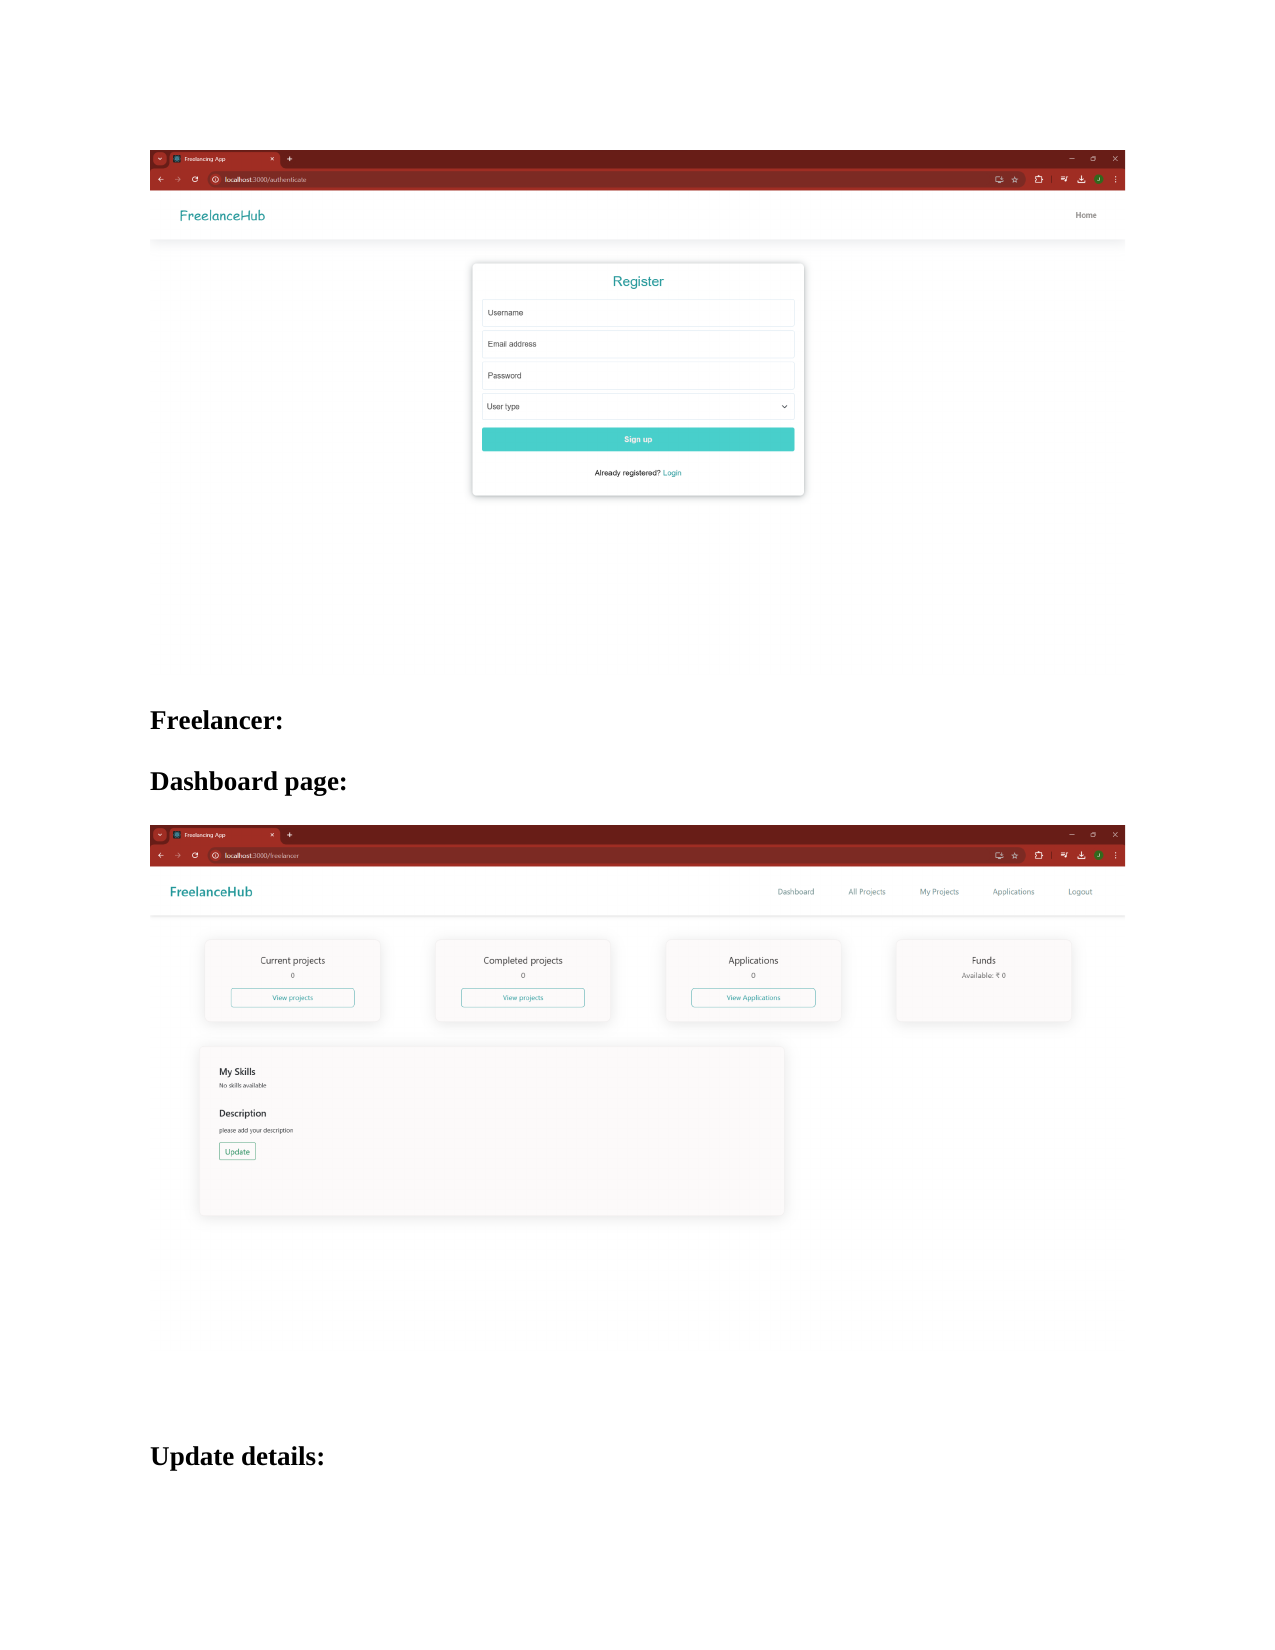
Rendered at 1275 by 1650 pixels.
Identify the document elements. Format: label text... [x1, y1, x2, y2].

text Update details: [150, 1440, 1125, 1471]
text Freelancer: [150, 704, 1125, 735]
text Dashboard page: [150, 764, 1125, 796]
picture [150, 825, 1125, 1351]
picture [150, 150, 1125, 675]
